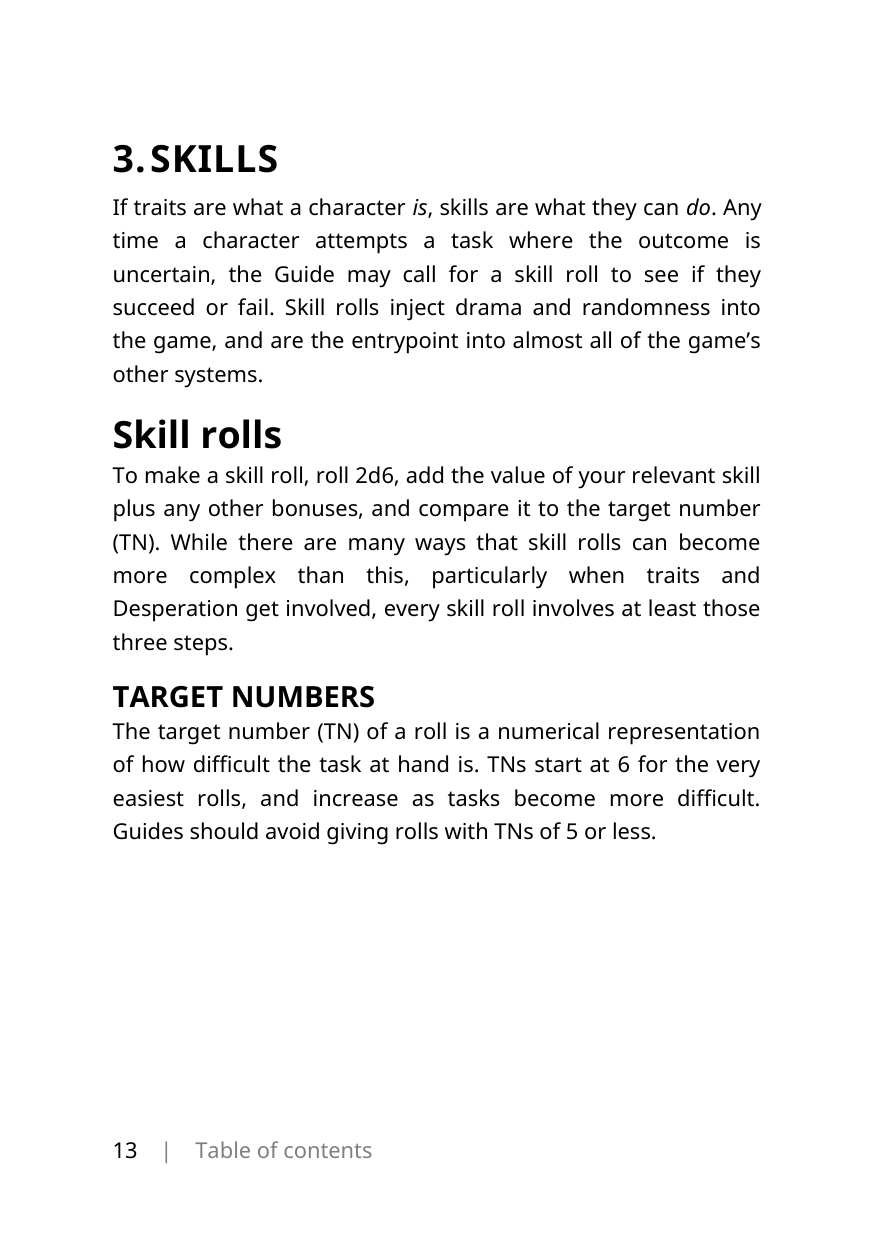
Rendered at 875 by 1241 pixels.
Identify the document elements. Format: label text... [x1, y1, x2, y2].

text If traits are what a character is, skills are what they can do. Any time a character attempts a task where the outcome is uncertain, the Guide may call for a skill roll to see if they succeed or fail. Skill rolls inject drama and randomness into the game, and are the entrypoint into almost all of the game’s other systems. [112, 192, 762, 388]
subtitle Target numbers [112, 676, 762, 716]
subtitle Skill rolls [112, 409, 762, 460]
text The target number (TN) of a roll is a numerical representation of how difficult the task at hand is. TNs start at 6 for the very easiest rolls, and increase as tasks become more difficult. Guides should avoid giving rolls with TNs of 5 or less. [112, 716, 762, 846]
text To make a skill roll, roll 2d6, add the value of your relevant skill plus any other bonuses, and compare it to the target number (TN). While there are many ways that skill rolls can become more complex than this, particularly when traits and Desperation get involved, every skill roll involves at least those three steps. [112, 460, 762, 656]
subtitle Skills [112, 133, 762, 184]
